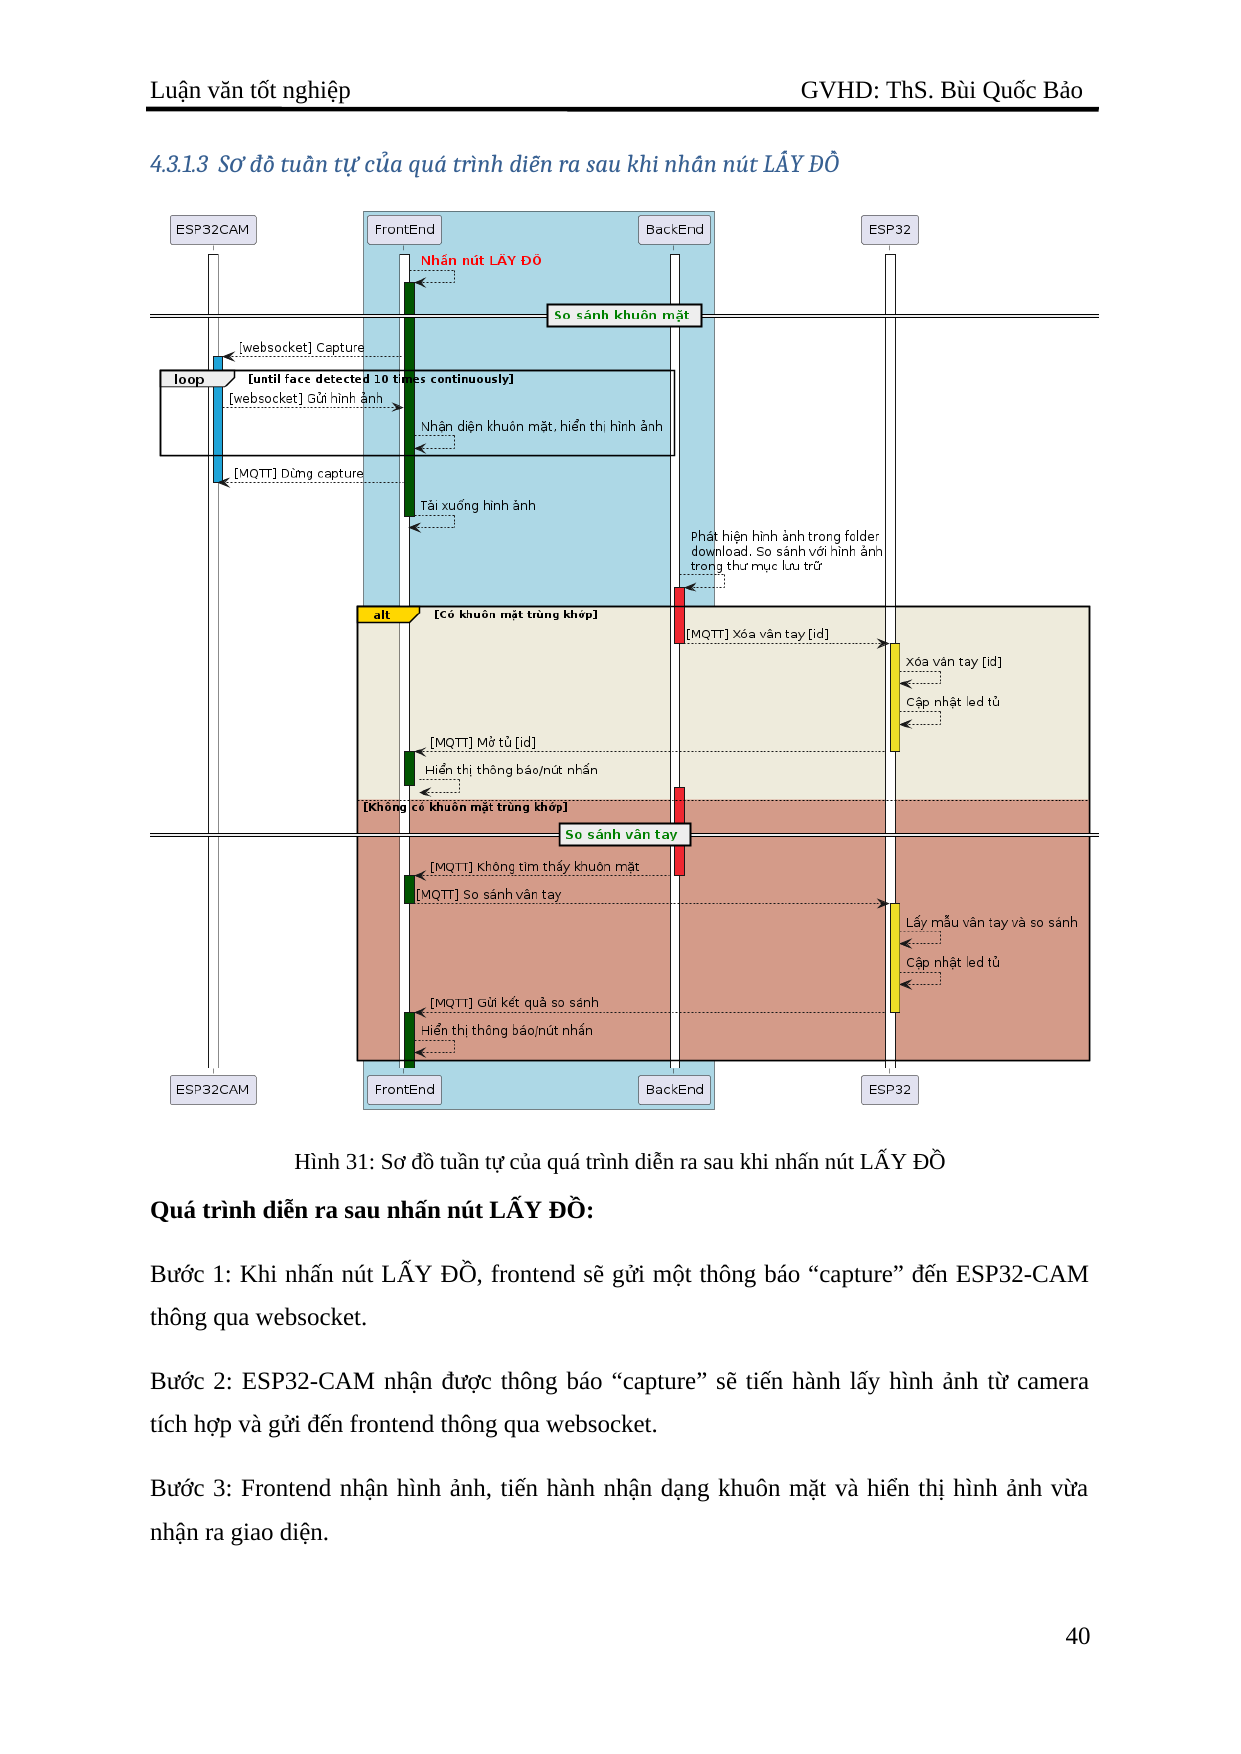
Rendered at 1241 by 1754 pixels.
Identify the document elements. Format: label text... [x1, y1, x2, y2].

text Quá trình diễn ra sau nhấn nút LẤY ĐỒ: [150, 1195, 1090, 1224]
picture [150, 205, 1104, 1113]
text Bước 3: Frontend nhận hình ảnh, tiến hành nhận dạng khuôn mặt và hiển thị hình ảnh vừa nhận ra giao diện. [150, 1473, 1090, 1545]
text Bước 1: Khi nhấn nút LẤY ĐỒ, frontend sẽ gửi một thông báo “capture” đến ESP32-CAM thông qua websocket. [150, 1259, 1090, 1331]
text Bước 2: ESP32-CAM nhận được thông báo “capture” sẽ tiến hành lấy hình ảnh từ camera tích hợp và gửi đến frontend thông qua websocket. [150, 1366, 1090, 1438]
subtitle 4.3.1.3 Sơ đồ tuần tự của quá trình diễn ra sau khi nhấn nút LẤY ĐỒ [150, 150, 1090, 179]
